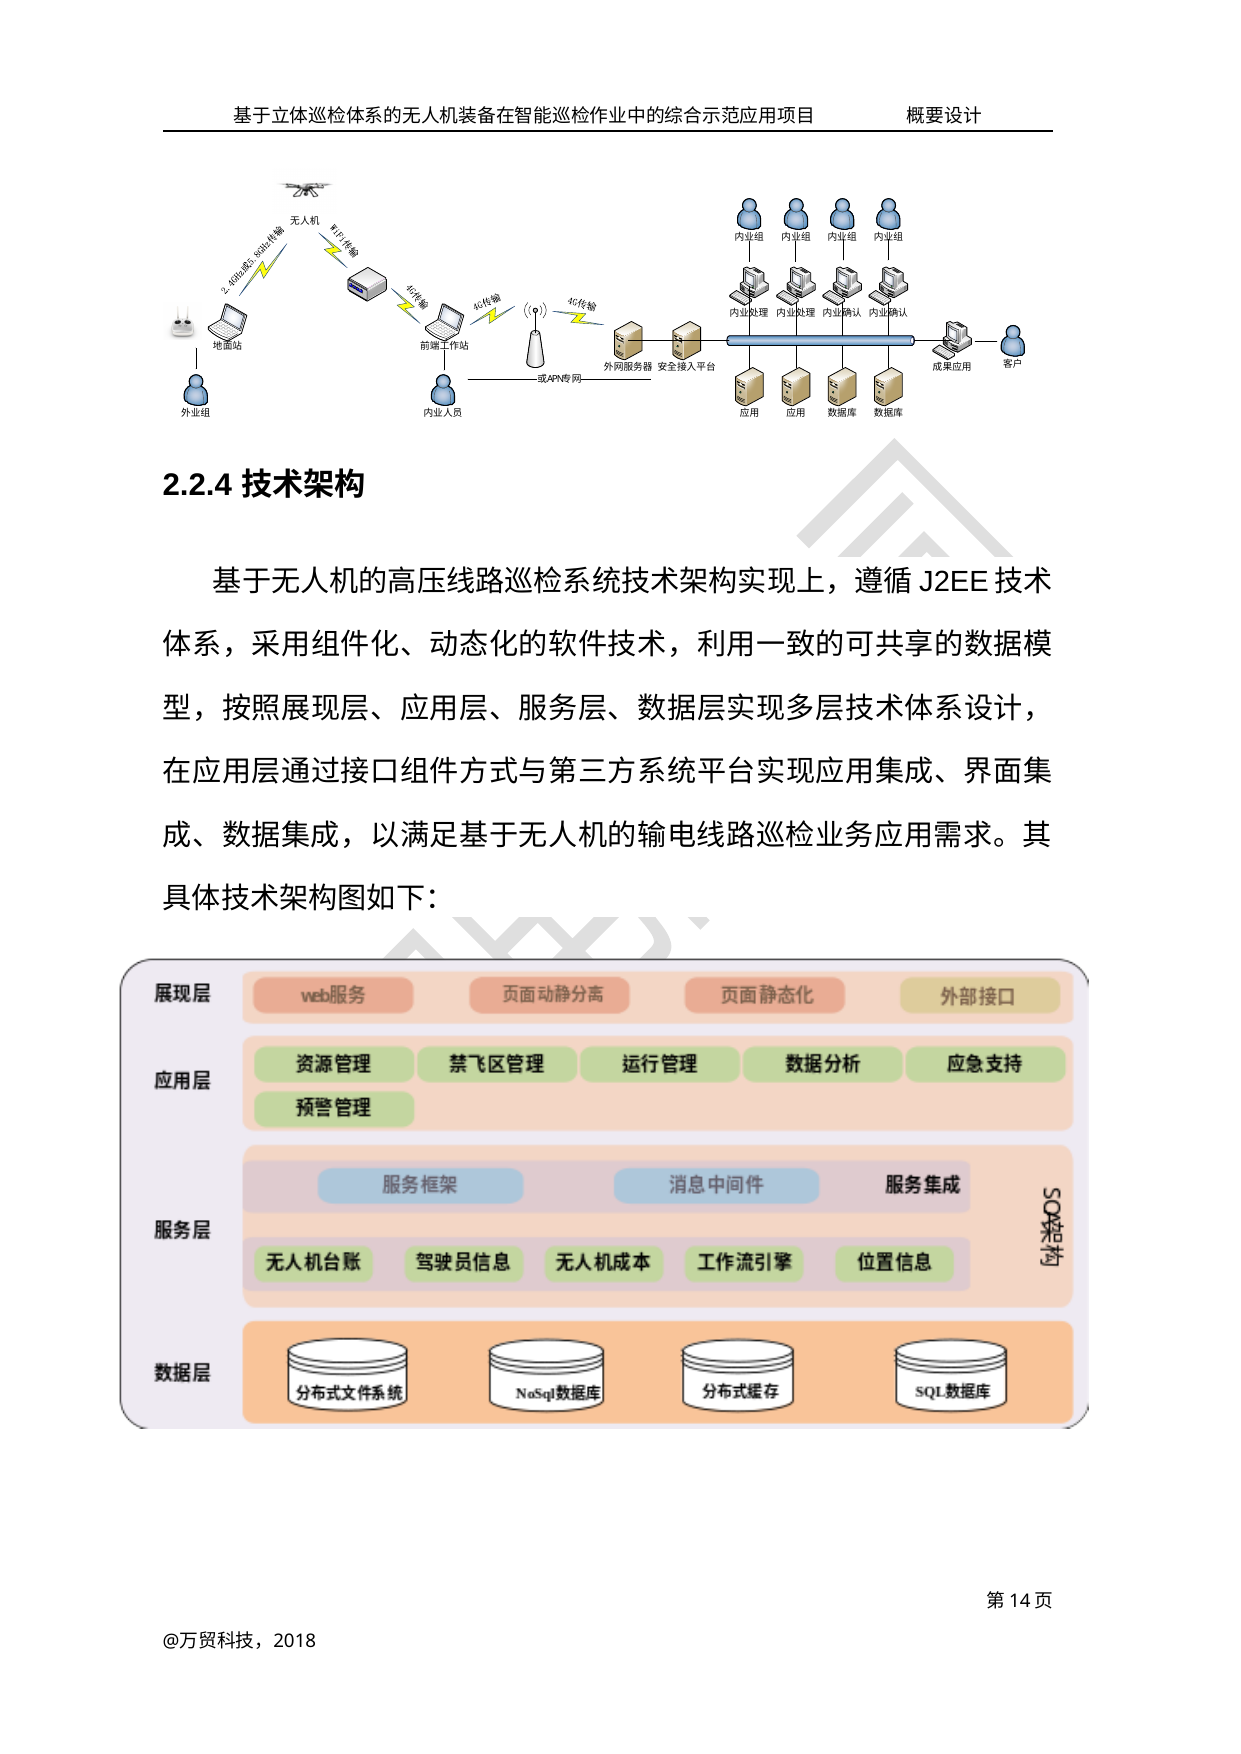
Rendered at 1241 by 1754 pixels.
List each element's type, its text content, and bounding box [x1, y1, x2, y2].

text 基于无人机的高压线路巡检系统技术架构实现上，遵循J2EE技术体系，采用组件化、动态化的软件技术，利用一致的可共享的数据模型，按照展现层、应用层、服务层、数据层实现多层技术体系设计，在应用层通过接口组件方式与第三方系统平台实现应用集成、界面集成、数据集成，以满足基于无人机的输电线路巡检业务应用需求。其具体技术架构图如下： [162, 557, 1053, 917]
subtitle 2.2.4 技术架构 [162, 459, 1053, 504]
